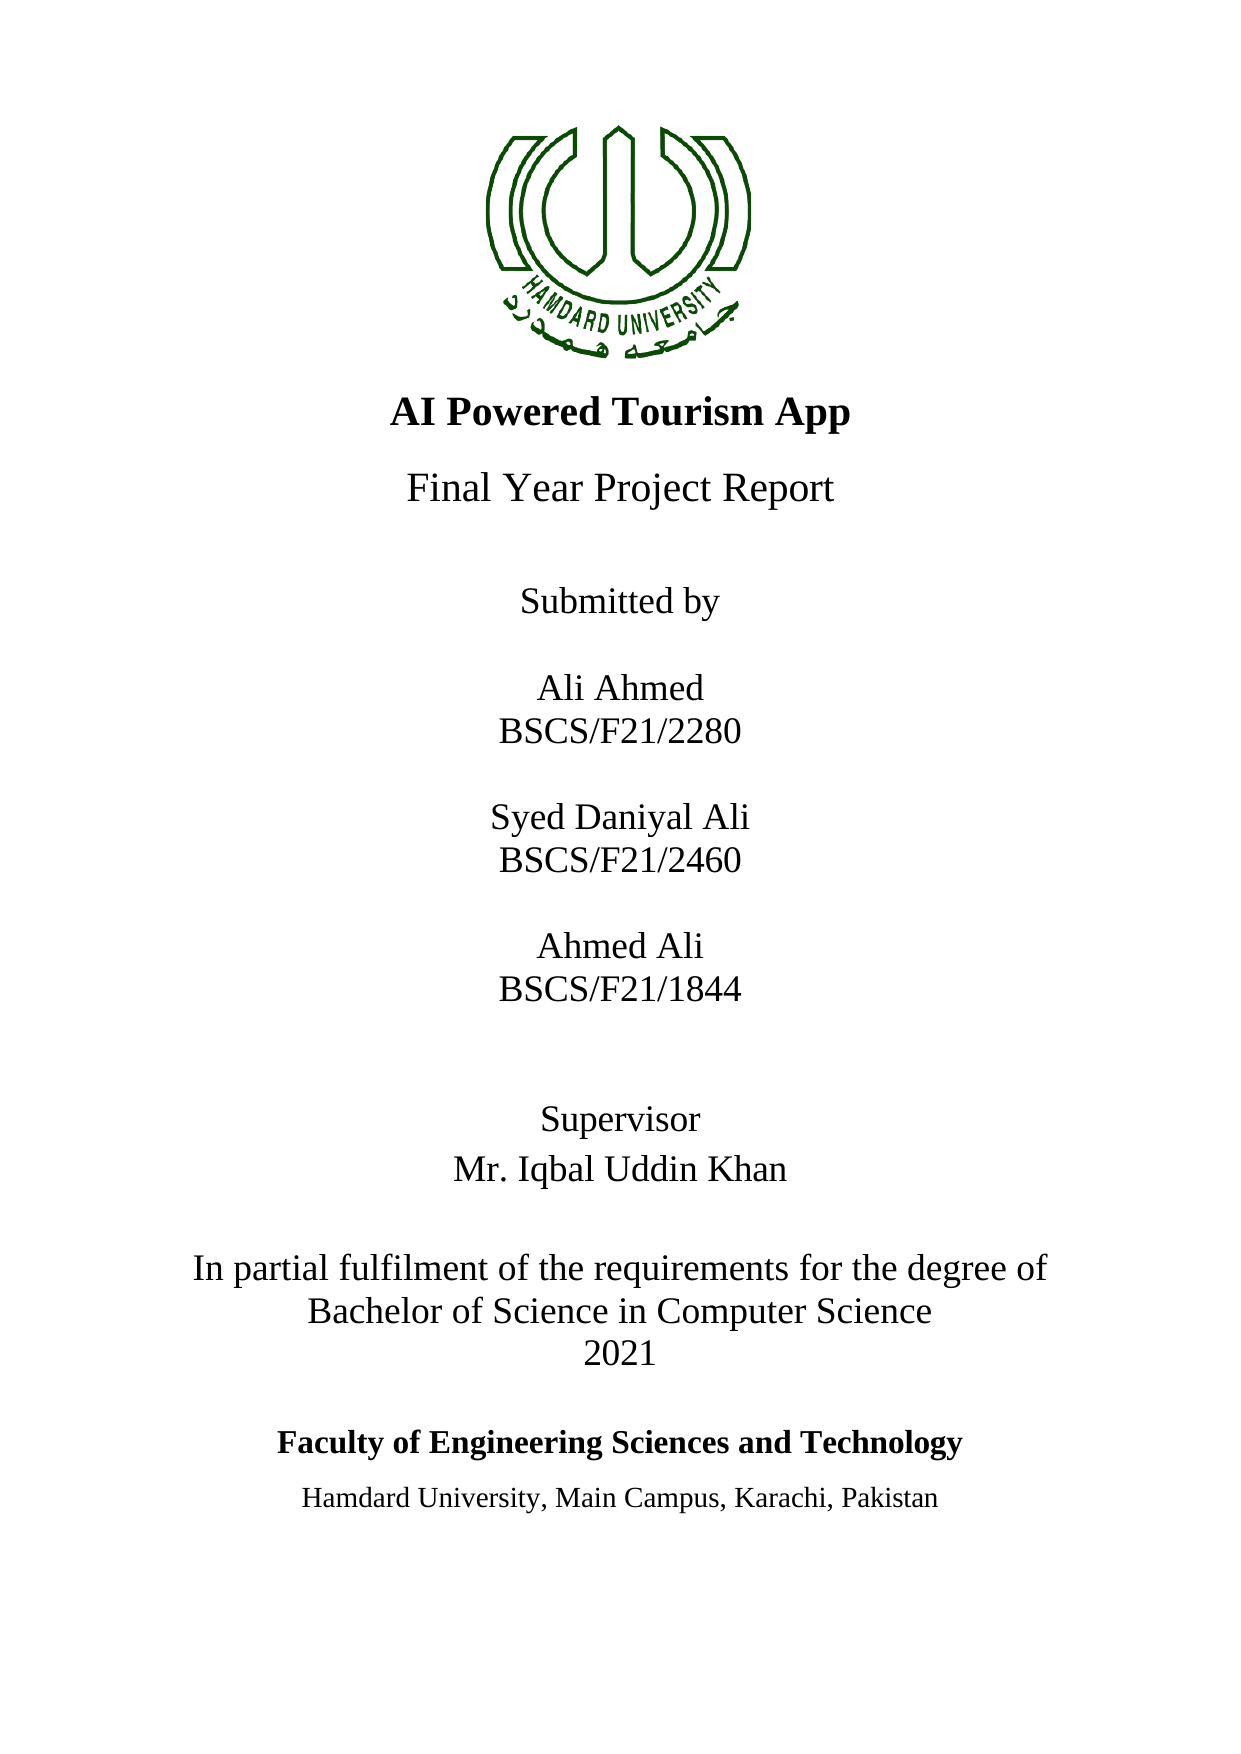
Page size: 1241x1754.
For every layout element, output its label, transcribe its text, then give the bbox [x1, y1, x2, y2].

picture [485, 125, 752, 359]
text Final Year Project Report [59, 462, 1181, 510]
subtitle AI Powered Tourism App [59, 386, 1181, 434]
text Ahmed Ali BSCS/F21/1844 [456, 924, 784, 1010]
text Syed Daniyal Ali BSCS/F21/2460 [483, 794, 758, 881]
text Mr. Iqbal Uddin Khan [59, 1146, 1181, 1189]
text Ali Ahmed BSCS/F21/2280 [497, 665, 743, 751]
text 2021 [59, 1331, 1181, 1374]
subtitle Faculty of Engineering Sciences and Technology [129, 1422, 1110, 1461]
text Hamdard University, Main Campus, Karachi, Pakistan [129, 1480, 1110, 1514]
text Submitted by [59, 579, 1181, 622]
text In partial fulfilment of the requirements for the degree of Bachelor of Science in Computer Science [129, 1245, 1110, 1331]
text Supervisor [59, 1096, 1181, 1139]
